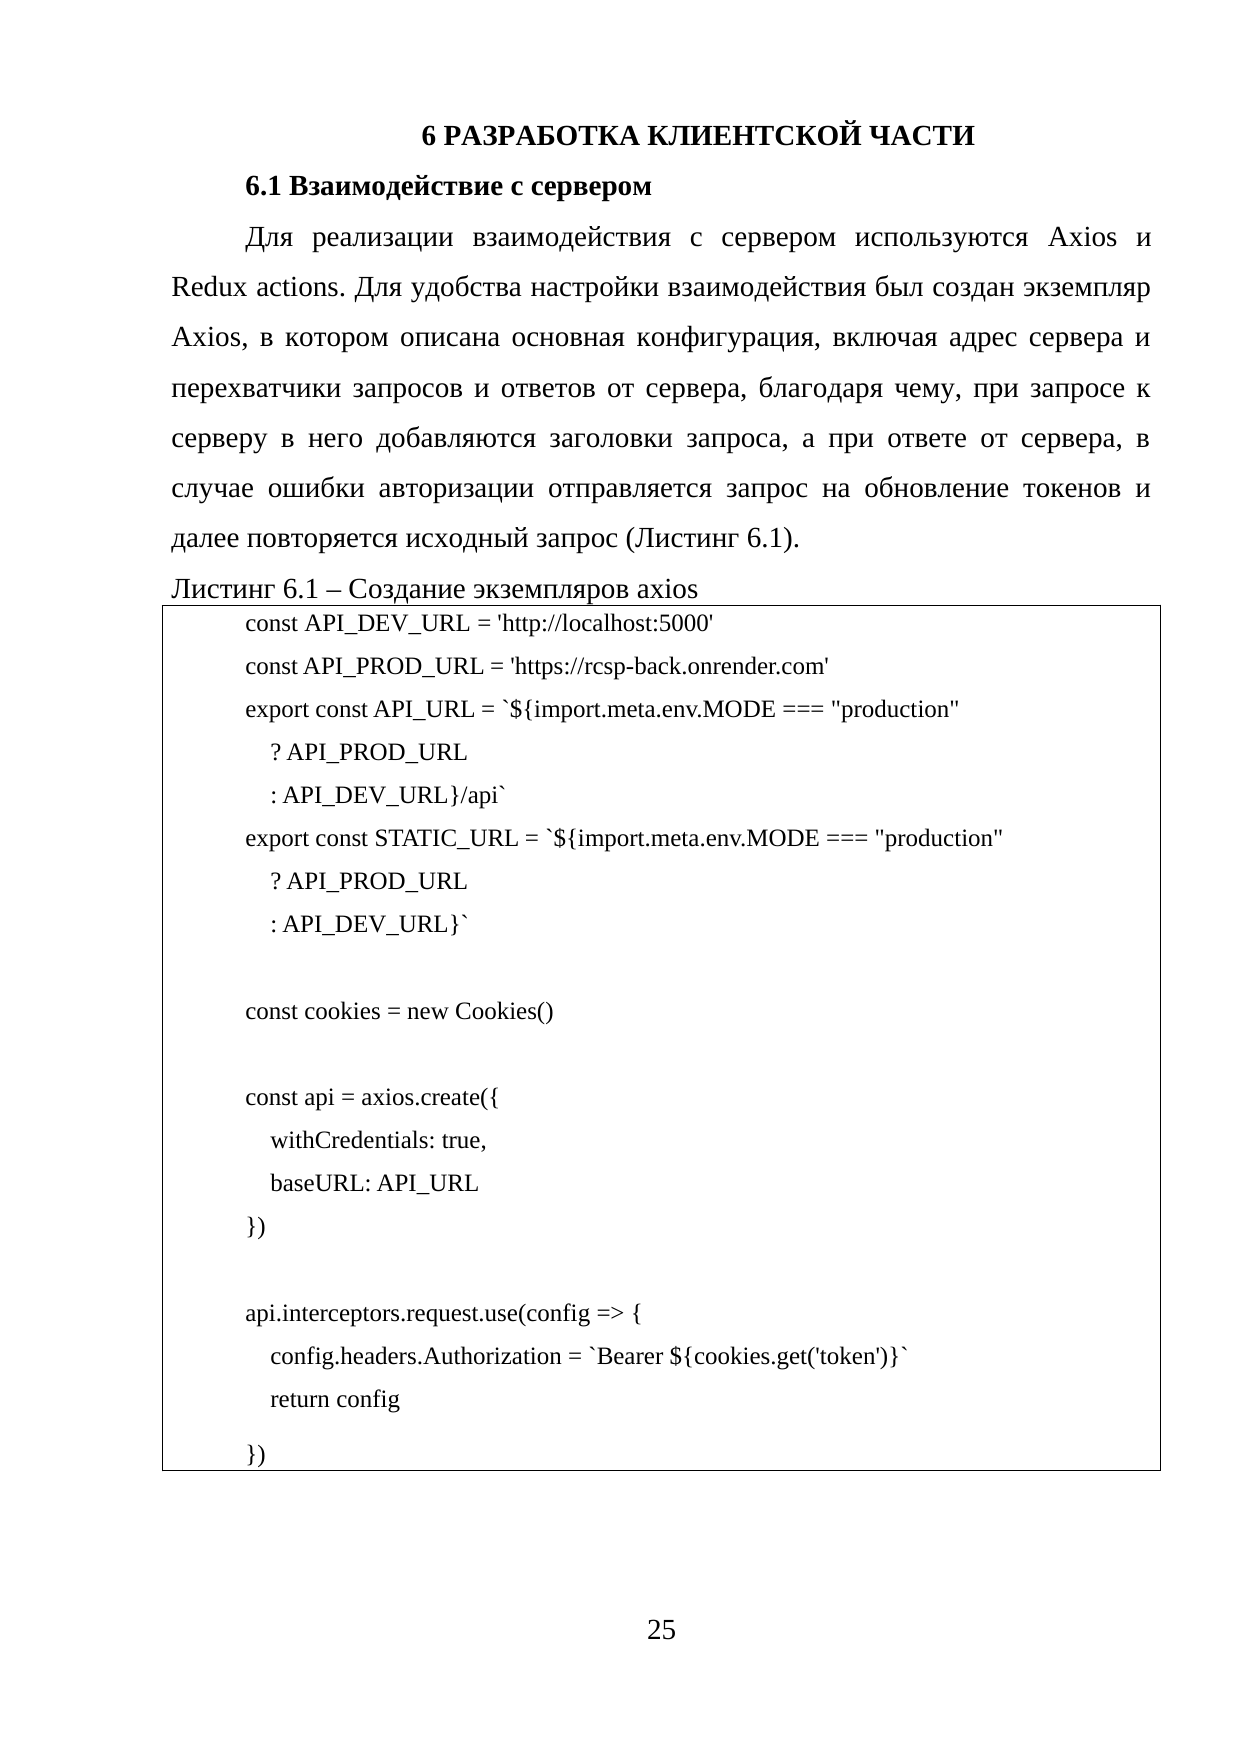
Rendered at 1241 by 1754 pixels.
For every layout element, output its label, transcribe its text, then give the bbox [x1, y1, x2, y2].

text Для реализации взаимодействия с сервером используются Axios и Redux actions. Для удобства настройки взаимодействия был создан экземпляр Axios, в котором описана основная конфигурация, включая адрес сервера и перехватчики запросов и ответов от сервера, благодаря чему, при запросе к серверу в него добавляются заголовки запроса, а при ответе от сервера, в случае ошибки авторизации отправляется запрос на обновление токенов и далее повторяется исходный запрос (Листинг 6.1). [171, 219, 1152, 554]
text : API_DEV_URL}` [163, 906, 1160, 938]
text withCredentials: true, [163, 1122, 1160, 1154]
text const API_PROD_URL = 'https://rcsp-back.onrender.com' [163, 648, 1160, 679]
text }) [163, 1208, 1160, 1240]
text baseURL: API_URL [163, 1165, 1160, 1197]
text config.headers.Authorization = `Bearer ${cookies.get('token')}` [163, 1338, 1160, 1369]
text const API_DEV_URL = 'http://localhost:5000' [163, 606, 1160, 636]
text : API_DEV_URL}/api` [163, 777, 1160, 809]
text ? API_PROD_URL [163, 734, 1160, 766]
text const api = axios.create({ [163, 1079, 1160, 1111]
text Листинг 6.1 – Создание экземпляров axios [171, 571, 1152, 604]
text const cookies = new Cookies() [163, 993, 1160, 1024]
text export const STATIC_URL = `${import.meta.env.MODE === "production" [163, 820, 1160, 852]
text ? API_PROD_URL [163, 863, 1160, 895]
text export const API_URL = `${import.meta.env.MODE === "production" [163, 691, 1160, 723]
text api.interceptors.request.use(config => { [163, 1294, 1160, 1326]
subtitle 6.1 Взаимодействие с сервером [171, 168, 1152, 202]
subtitle }) [163, 1436, 1160, 1470]
text return config [163, 1381, 1160, 1413]
subtitle 6 РАЗРАБОТКА КЛИЕНТСКОЙ ЧАСТИ [171, 118, 1152, 152]
